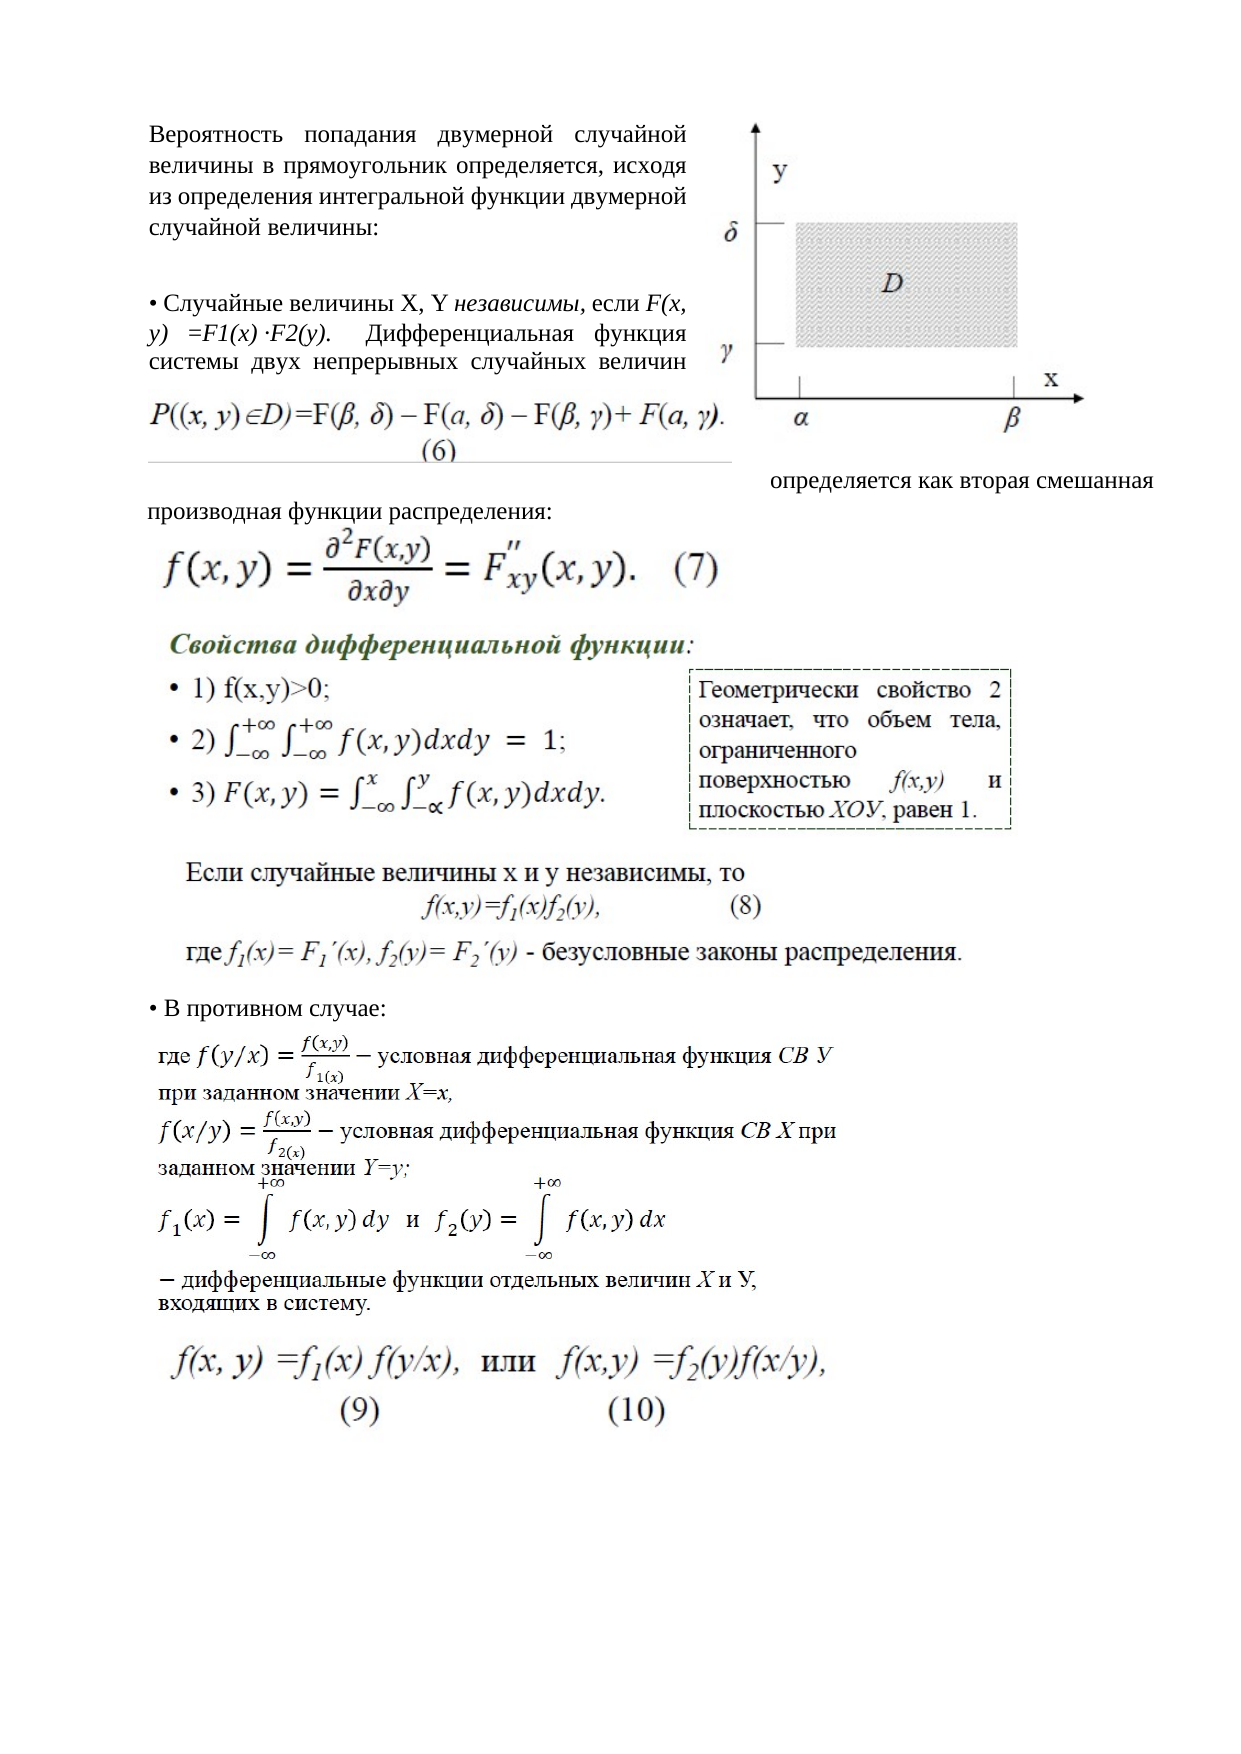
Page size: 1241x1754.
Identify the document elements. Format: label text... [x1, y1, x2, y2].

picture [156, 1317, 843, 1452]
text производная функции распределения: [147, 496, 1154, 524]
picture [156, 1022, 843, 1316]
picture [148, 120, 1119, 463]
list В противном случае: [148, 993, 1154, 1022]
text определяется как вторая смешанная [148, 465, 1154, 493]
picture [156, 525, 1031, 991]
